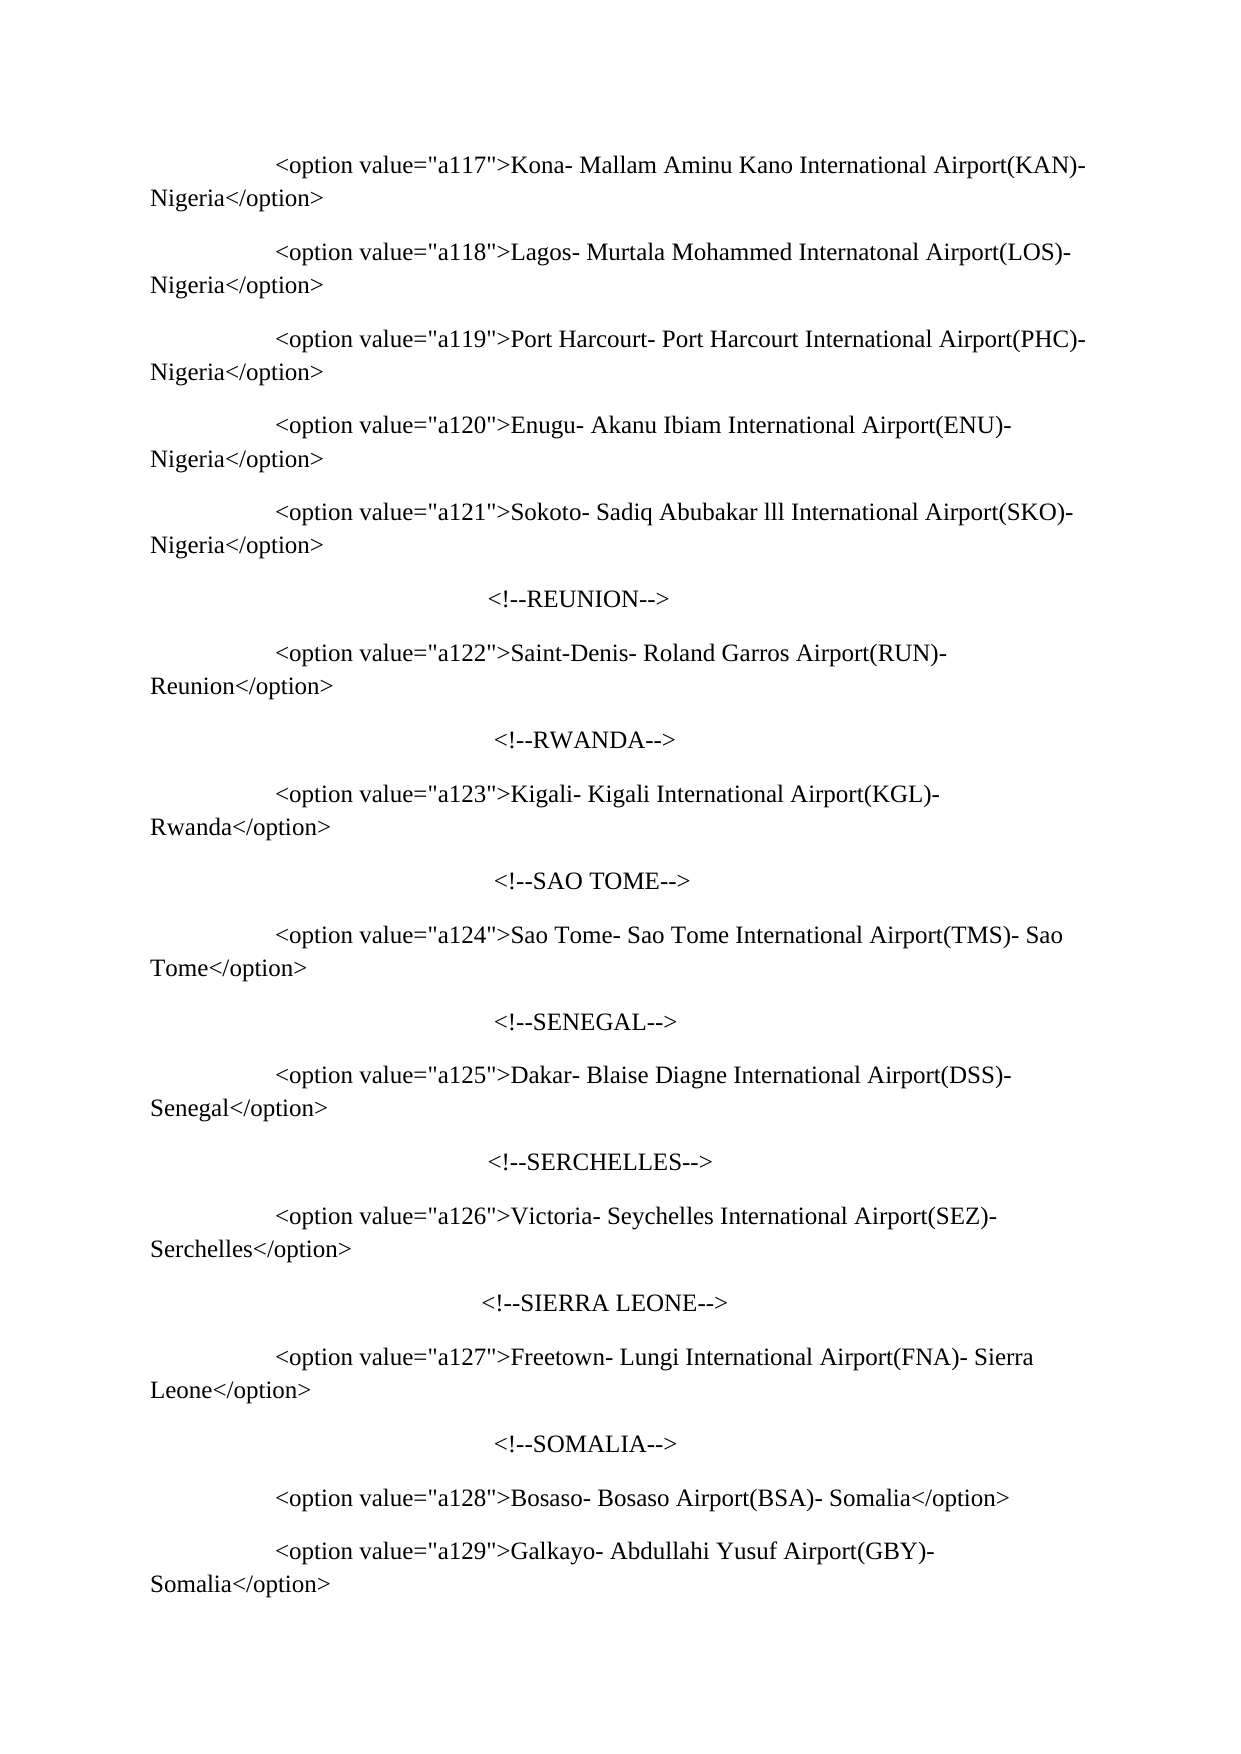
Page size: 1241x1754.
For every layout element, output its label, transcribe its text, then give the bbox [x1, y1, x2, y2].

text <option value="a120">Enugu- Akanu Ibiam International Airport(ENU)- Nigeria</option> [150, 411, 1090, 472]
text <!--SOMALIA--> [150, 1429, 1090, 1457]
text <!--RWANDA--> [150, 725, 1090, 754]
text <option value="a126">Victoria- Seychelles International Airport(SEZ)- Serchelles</option> [150, 1201, 1090, 1263]
text <option value="a129">Galkayo- Abdullahi Yusuf Airport(GBY)- Somalia</option> [150, 1536, 1090, 1598]
text <option value="a122">Saint-Denis- Roland Garros Airport(RUN)- Reunion</option> [150, 638, 1090, 700]
text <!--REUNION--> [150, 584, 1090, 613]
text <option value="a124">Sao Tome- Sao Tome International Airport(TMS)- Sao Tome</option> [150, 920, 1090, 981]
text <option value="a119">Port Harcourt- Port Harcourt International Airport(PHC)- Nigeria</option> [150, 324, 1090, 386]
text <!--SIERRA LEONE--> [150, 1288, 1090, 1317]
text <!--SAO TOME--> [150, 866, 1090, 894]
text <option value="a123">Kigali- Kigali International Airport(KGL)- Rwanda</option> [150, 779, 1090, 841]
text <option value="a128">Bosaso- Bosaso Airport(BSA)- Somalia</option> [150, 1483, 1090, 1511]
text <option value="a118">Lagos- Murtala Mohammed Internatonal Airport(LOS)- Nigeria</option> [150, 237, 1090, 299]
text <option value="a125">Dakar- Blaise Diagne International Airport(DSS)- Senegal</option> [150, 1060, 1090, 1122]
text <option value="a127">Freetown- Lungi International Airport(FNA)- Sierra Leone</option> [150, 1342, 1090, 1404]
text <!--SENEGAL--> [150, 1007, 1090, 1035]
text <option value="a117">Kona- Mallam Aminu Kano International Airport(KAN)- Nigeria</option> [150, 150, 1090, 212]
text <option value="a121">Sokoto- Sadiq Abubakar lll International Airport(SKO)- Nigeria</option> [150, 497, 1090, 559]
text <!--SERCHELLES--> [150, 1147, 1090, 1176]
